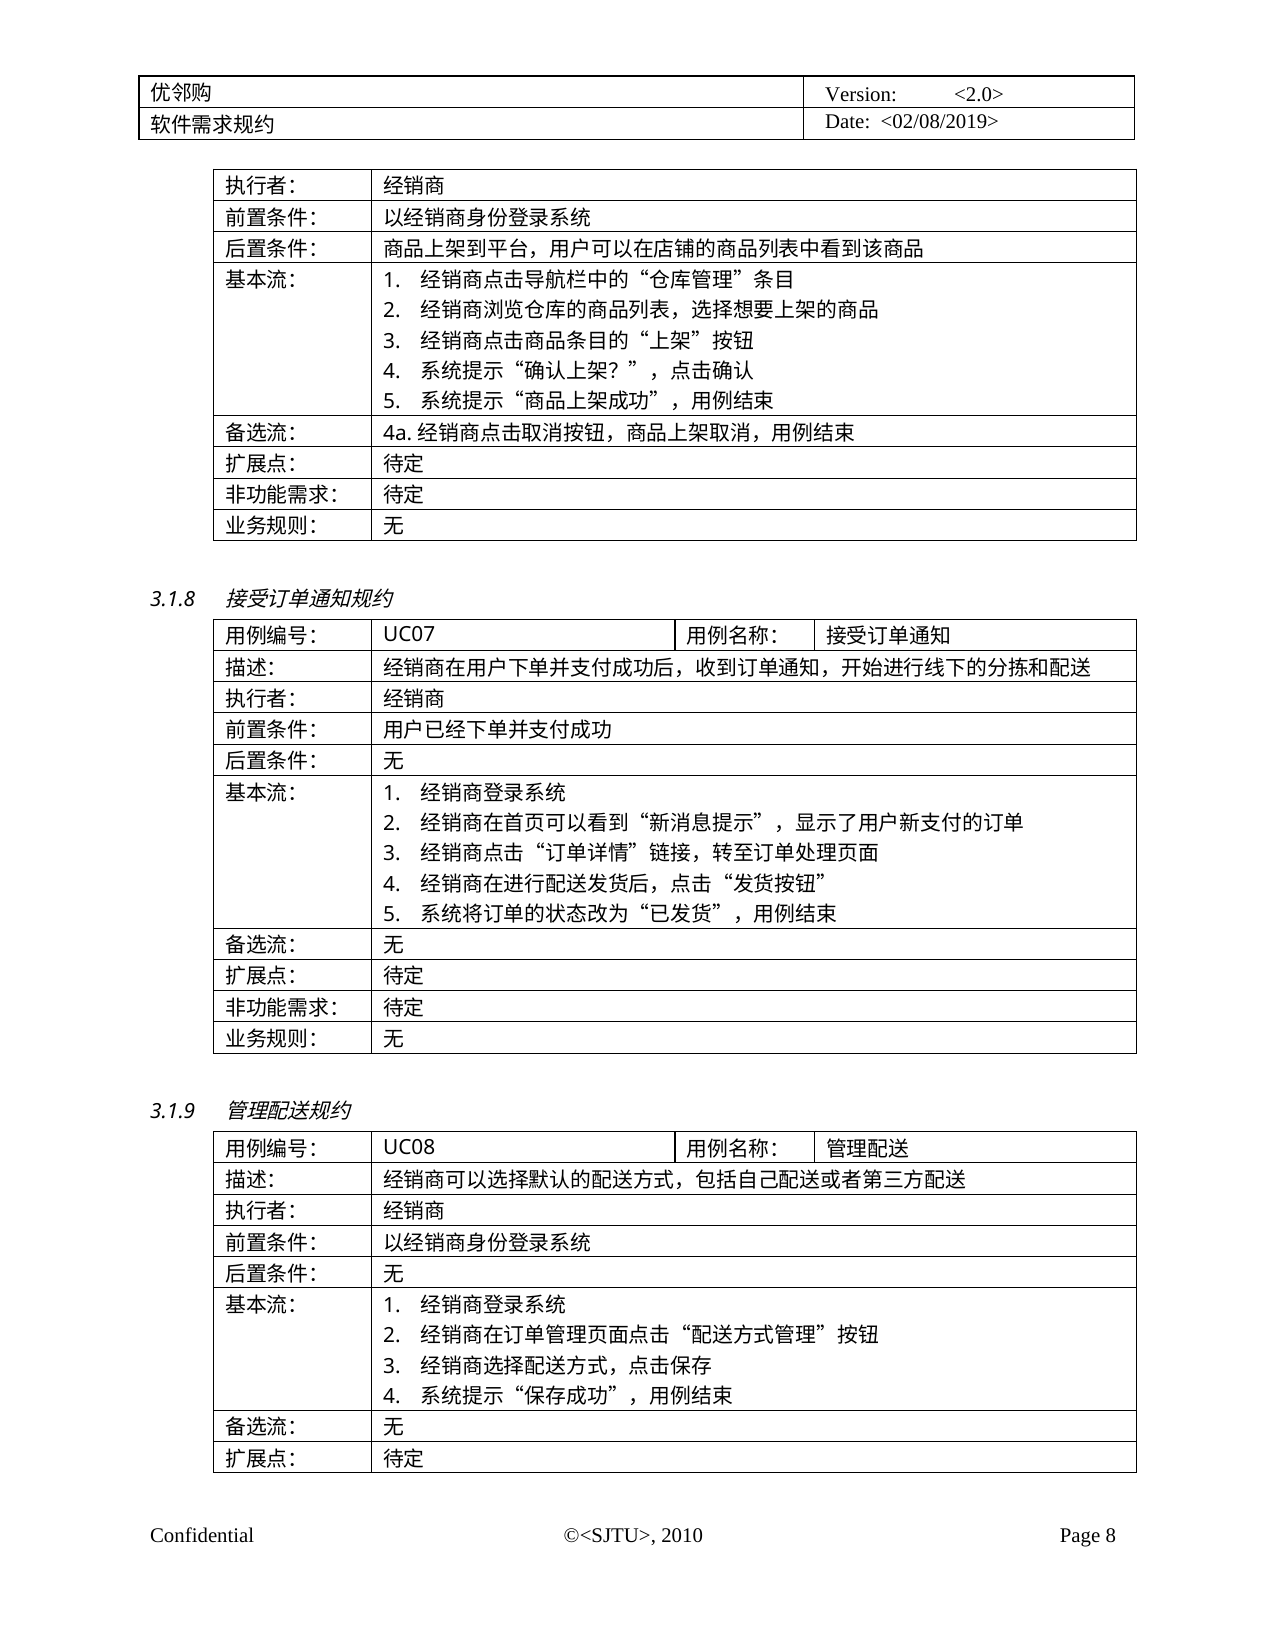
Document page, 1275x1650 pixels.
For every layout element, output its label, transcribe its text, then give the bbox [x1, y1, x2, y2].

table_header UC08 [372, 1132, 674, 1162]
table_cell 待定 [372, 960, 1136, 990]
table_cell 用户已经下单并支付成功 [372, 713, 1136, 743]
table_cell 执行者： [214, 1195, 371, 1225]
table_cell 待定 [372, 1442, 1136, 1472]
table_cell 后置条件： [214, 1257, 371, 1287]
table_cell 经销商 [372, 1195, 1136, 1225]
table_cell 经销商可以选择默认的配送方式，包括自己配送或者第三方配送 [372, 1163, 1136, 1193]
table_cell 无 [372, 745, 1136, 775]
table_cell 经销商登录系统 经销商在首页可以看到“新消息提示”，显示了用户新支付的订单 经销商点击“订单详情”链接，转至订单处理页面 经销商在进行配送发货后，点击“发货按钮” 系统将订单的状态改为“已发货”，用例结束 [372, 776, 1136, 927]
table_cell 扩展点： [214, 447, 371, 477]
table_cell 备选流： [214, 1411, 371, 1441]
table_cell 经销商点击导航栏中的“仓库管理”条目 经销商浏览仓库的商品列表，选择想要上架的商品 经销商点击商品条目的“上架”按钮 系统提示“确认上架？”，点击确认 系统提示“商品上架成功”，用例结束 [372, 263, 1136, 415]
table_header 用例编号： [214, 1132, 371, 1162]
table_cell 后置条件： [214, 745, 371, 775]
table_cell 描述： [214, 1163, 371, 1193]
table_cell 执行者： [214, 682, 371, 712]
table_header 用例编号： [214, 620, 371, 650]
table_cell 以经销商身份登录系统 [372, 1226, 1136, 1256]
table_cell 非功能需求： [214, 991, 371, 1021]
table_cell 无 [372, 929, 1136, 959]
table_header 用例名称： [676, 1132, 814, 1162]
table_cell 经销商在用户下单并支付成功后，收到订单通知，开始进行线下的分拣和配送 [372, 651, 1136, 681]
table_cell 无 [372, 1257, 1136, 1287]
table_cell 基本流： [214, 1288, 371, 1409]
table_cell 无 [372, 1411, 1136, 1441]
table_cell 备选流： [214, 416, 371, 446]
table_cell 4a. 经销商点击取消按钮，商品上架取消，用例结束 [372, 416, 1136, 446]
table_header 用例名称： [676, 620, 814, 650]
table_header UC07 [372, 620, 674, 650]
table_cell 备选流： [214, 929, 371, 959]
table_cell 执行者： [214, 170, 371, 200]
table_cell 基本流： [214, 776, 371, 927]
table_cell 业务规则： [214, 510, 371, 540]
table_cell 商品上架到平台，用户可以在店铺的商品列表中看到该商品 [372, 232, 1136, 262]
table_cell 描述： [214, 651, 371, 681]
table_cell 无 [372, 1022, 1136, 1052]
table_cell 扩展点： [214, 1442, 371, 1472]
table_cell 后置条件： [214, 232, 371, 262]
table_cell 待定 [372, 991, 1136, 1021]
subtitle 管理配送规约 [150, 1094, 1125, 1125]
table_cell 待定 [372, 447, 1136, 477]
table_cell 待定 [372, 479, 1136, 509]
table_cell 前置条件： [214, 1226, 371, 1256]
subtitle 接受订单通知规约 [150, 582, 1125, 612]
table_cell 非功能需求： [214, 479, 371, 509]
table_cell 经销商 [372, 682, 1136, 712]
table_cell 前置条件： [214, 201, 371, 231]
table_cell 经销商 [372, 170, 1136, 200]
table_cell 业务规则： [214, 1022, 371, 1052]
table_cell 以经销商身份登录系统 [372, 201, 1136, 231]
table_cell 前置条件： [214, 713, 371, 743]
table_cell 基本流： [214, 263, 371, 415]
table_cell 无 [372, 510, 1136, 540]
table_header 管理配送 [815, 1132, 1136, 1162]
table_cell 扩展点： [214, 960, 371, 990]
table_cell 经销商登录系统 经销商在订单管理页面点击“配送方式管理”按钮 经销商选择配送方式，点击保存 系统提示“保存成功”，用例结束 [372, 1288, 1136, 1409]
table_header 接受订单通知 [815, 620, 1136, 650]
